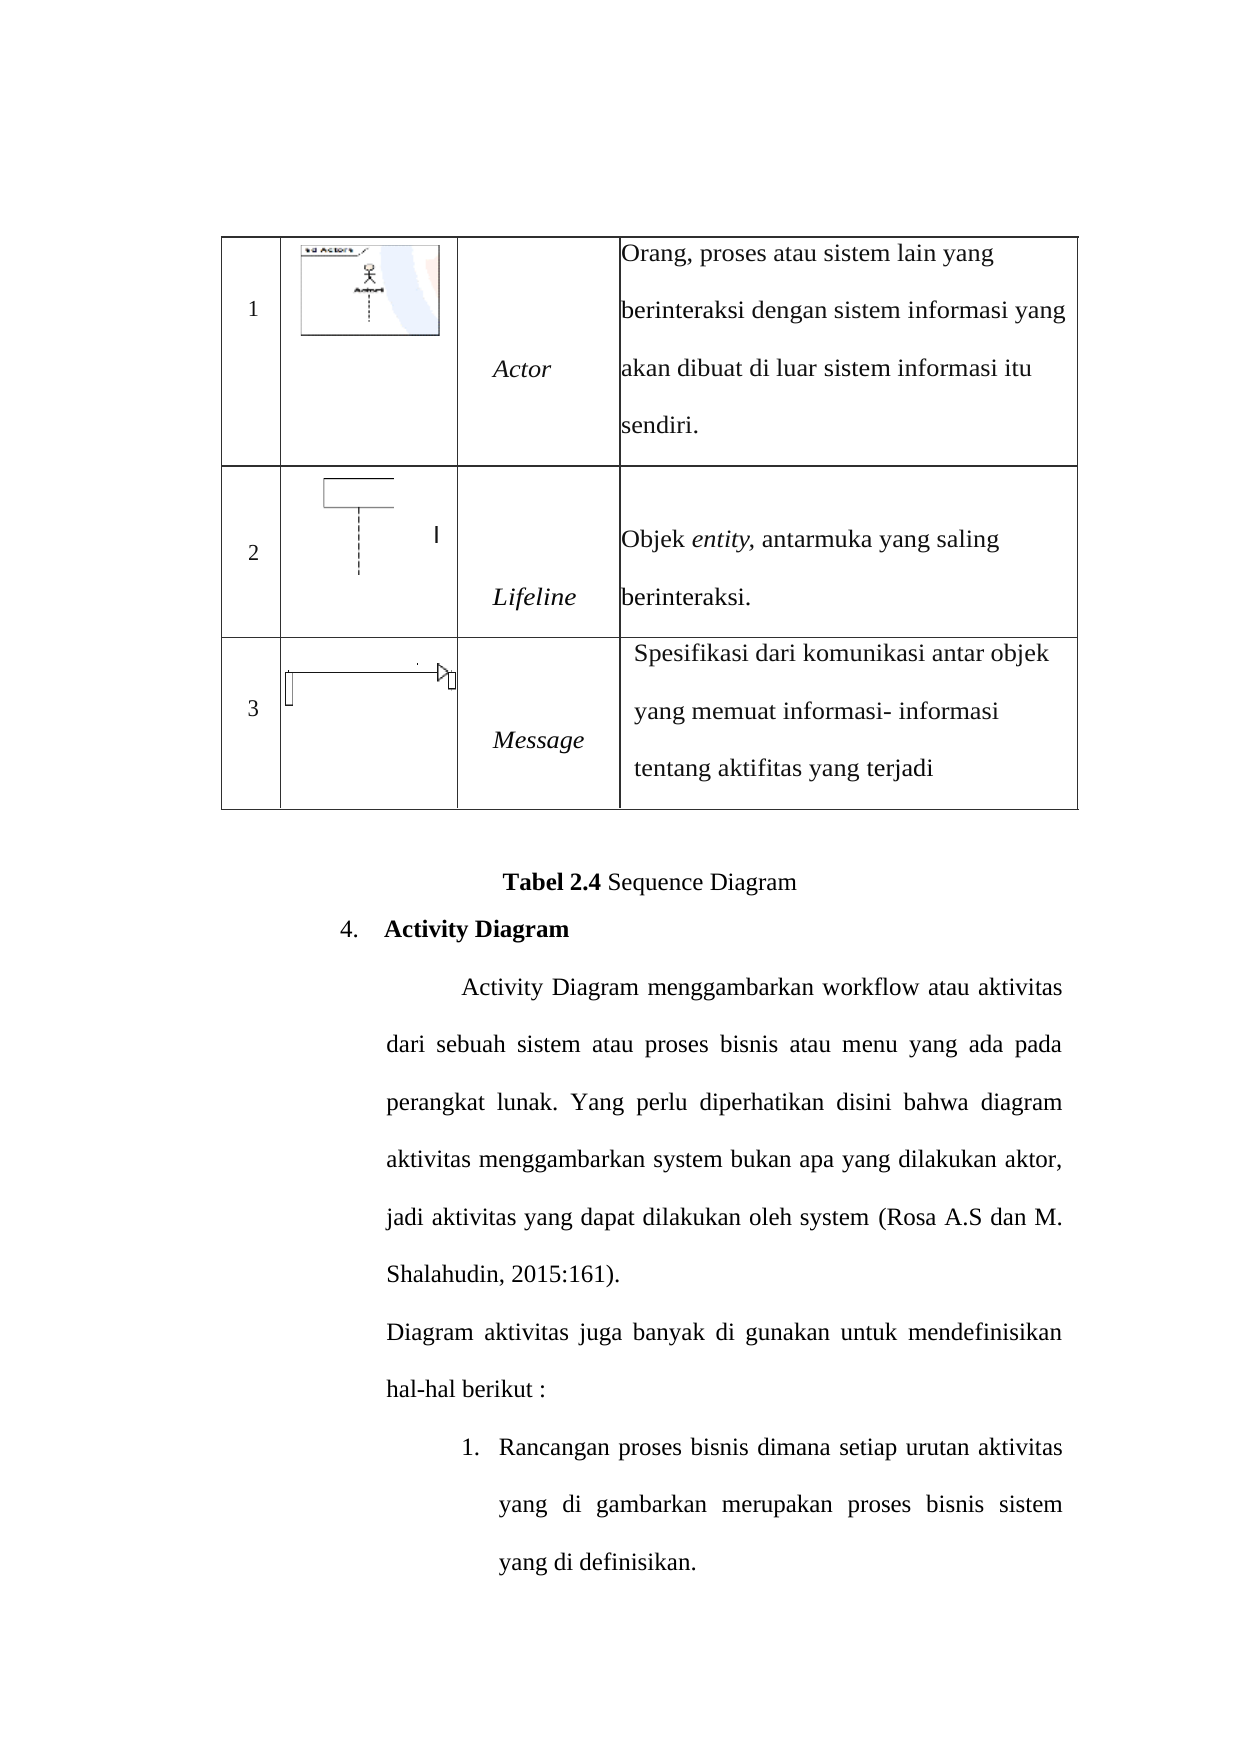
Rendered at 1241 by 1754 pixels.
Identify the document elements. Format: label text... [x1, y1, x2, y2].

picture [300, 245, 440, 336]
table_cell Objek entity, antarmuka yang saling berinteraksi. [621, 467, 1077, 637]
table_cell [281, 638, 457, 808]
list Rancangan proses bisnis dimana setiap urutan aktivitas yang di gambarkan merupakan proses bisnis sistem yang di definisikan. [461, 1432, 1063, 1576]
table_cell 3 [222, 638, 280, 808]
subtitle Activity Diagram menggambarkan workflow atau aktivitas dari sebuah sistem atau proses bisnis atau menu yang ada pada perangkat lunak. Yang perlu diperhatikan disini bahwa diagram aktivitas menggambarkan system bukan apa yang dilakukan aktor, jadi aktivitas yang dapat dilakukan oleh system (Rosa A.S dan M. Shalahudin, 2015:161). [386, 972, 1063, 1288]
table_cell Spesifikasi dari komunikasi antar objek yang memuat informasi- informasi tentang aktifitas yang terjadi [621, 638, 1077, 808]
table_cell [281, 238, 457, 465]
picture [285, 663, 456, 706]
table_cell Actor [458, 238, 619, 465]
table_cell Message [458, 638, 619, 808]
text Diagram aktivitas juga banyak di gunakan untuk mendefinisikan hal-hal berikut : [386, 1317, 1063, 1403]
table_cell [281, 467, 457, 637]
table_cell Lifeline [458, 467, 619, 637]
table_cell 1 [222, 238, 280, 465]
list Activity Diagram [340, 914, 1063, 943]
table_cell Orang, proses atau sistem lain yang berinteraksi dengan sistem informasi yang akan dibuat di luar sistem informasi itu sendiri. [621, 238, 1077, 465]
table_cell 2 [222, 467, 280, 637]
text Tabel 2.4 Sequence Diagram [236, 867, 1063, 896]
